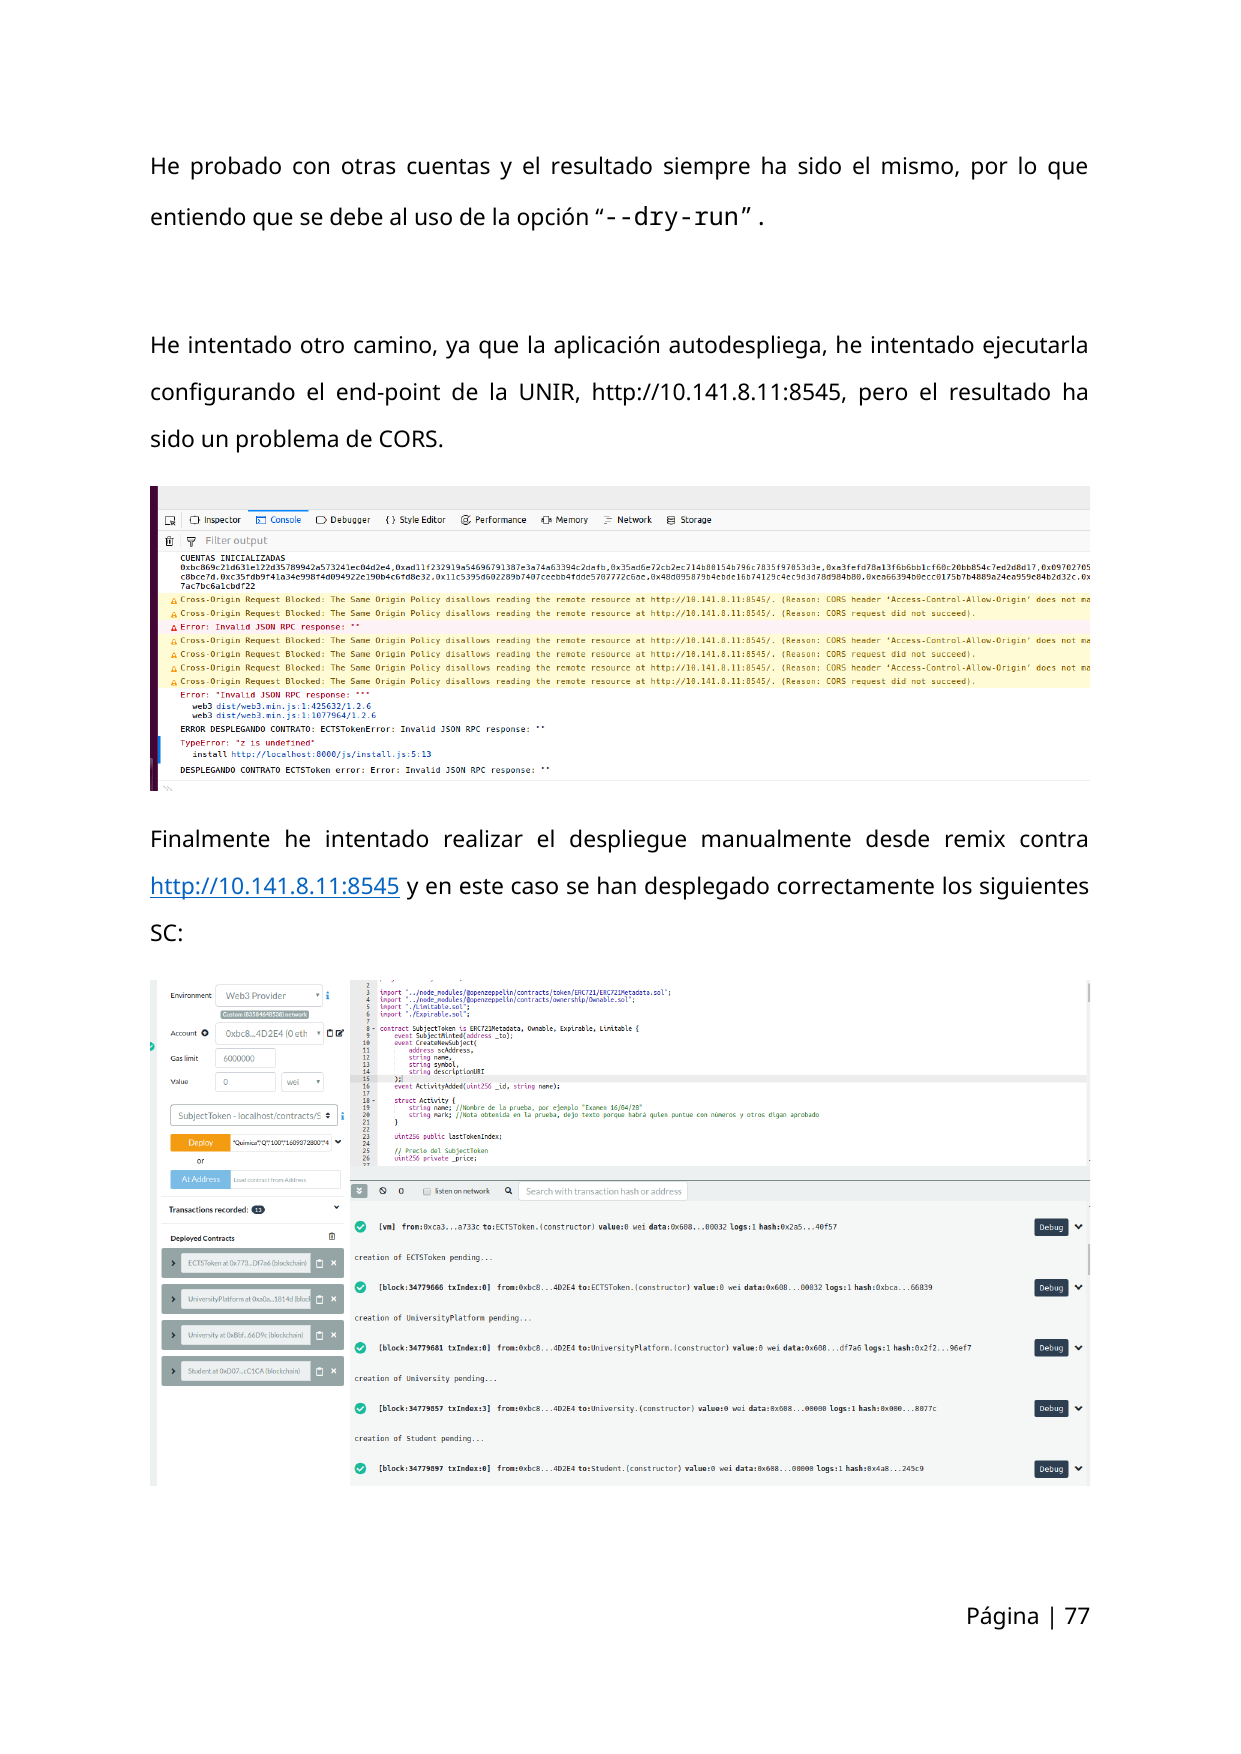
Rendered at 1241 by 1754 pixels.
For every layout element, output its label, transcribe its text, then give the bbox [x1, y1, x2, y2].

text He intentado otro camino, ya que la aplicación autodespliega, he intentado ejecutarla configurando el end-point de la UNIR, http://10.141.8.11:8545, pero el resultado ha sido un problema de CORS. [150, 329, 1090, 454]
picture [150, 486, 1091, 791]
text Finalmente he intentado realizar el despliegue manualmente desde remix contra http://10.141.8.11:8545 y en este caso se han desplegado correctamente los siguientes SC: [150, 823, 1090, 948]
text He probado con otras cuentas y el resultado siempre ha sido el mismo, por lo que entiendo que se debe al uso de la opción “--dry-run”. [150, 150, 1090, 232]
picture [150, 980, 1091, 1486]
